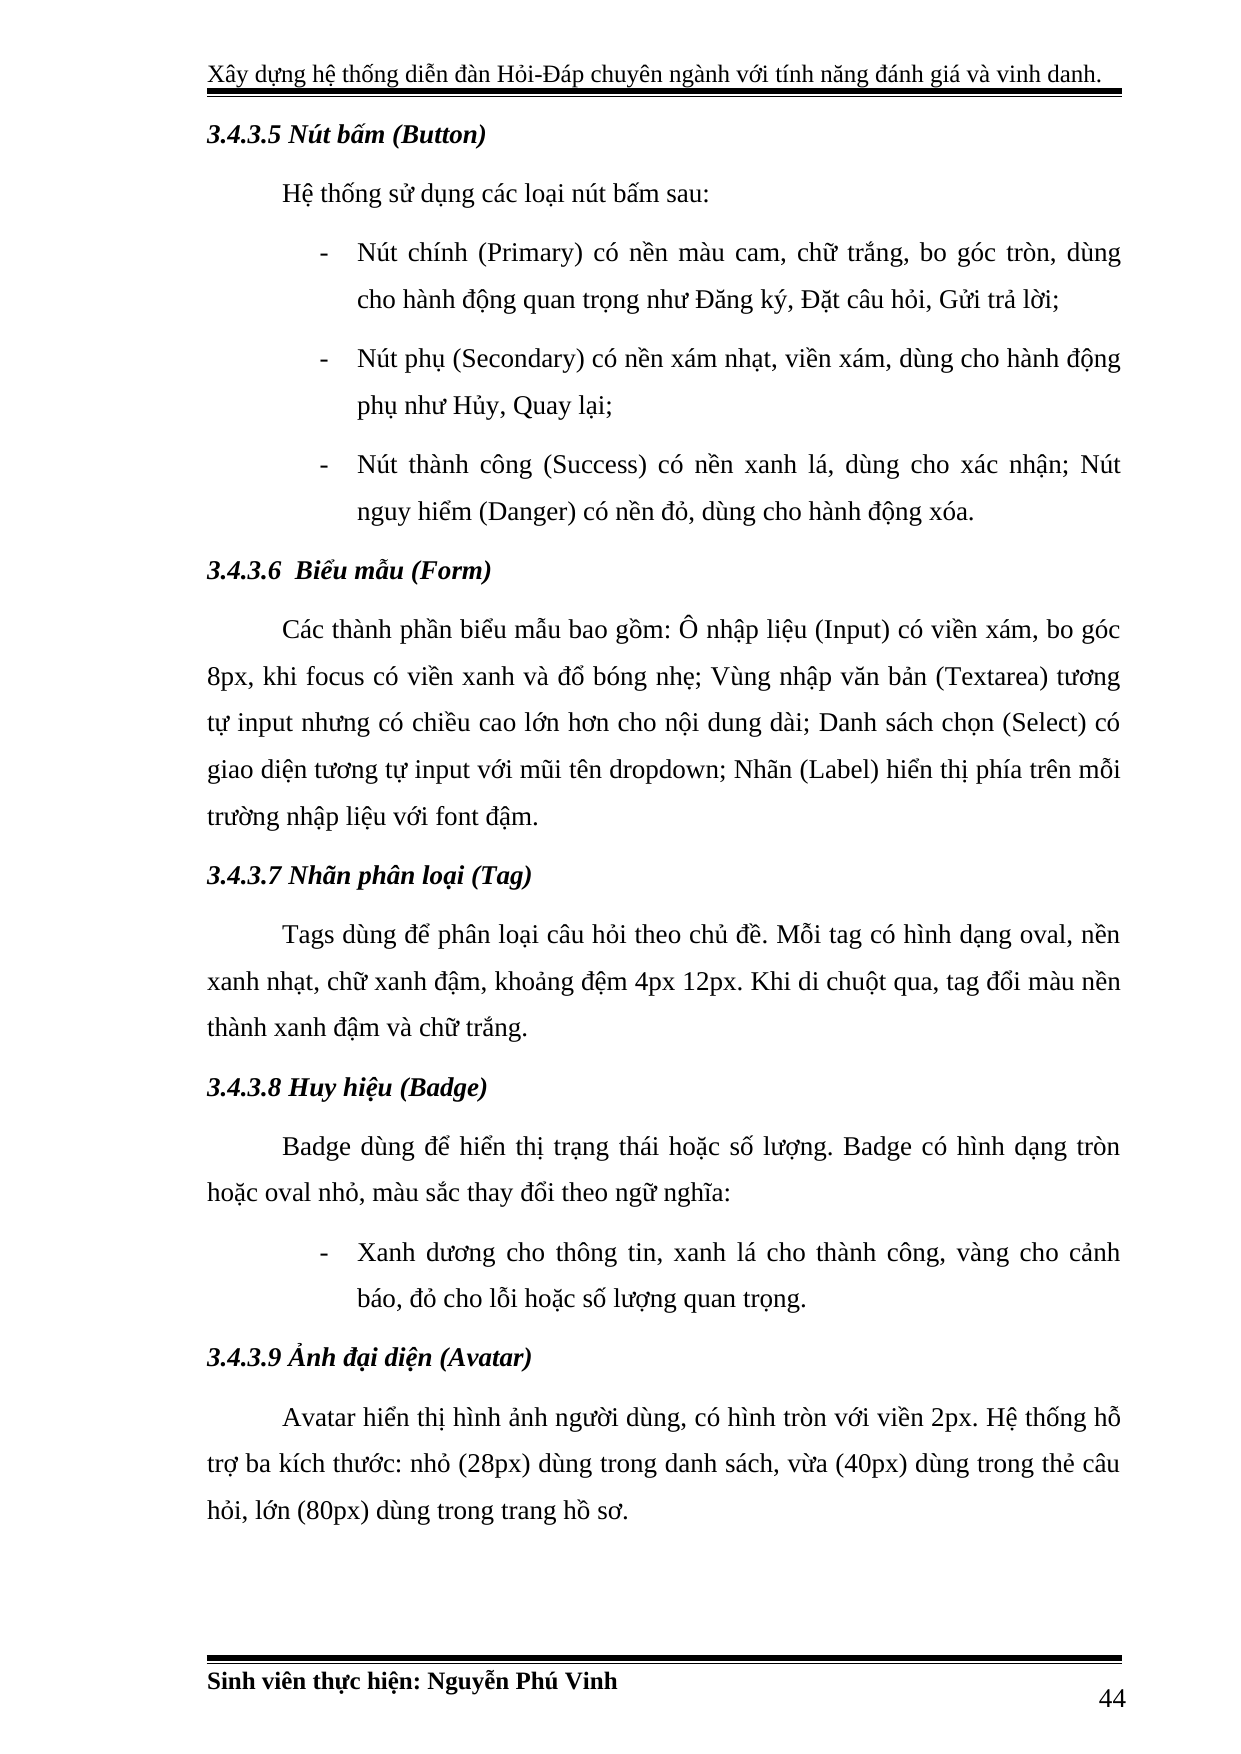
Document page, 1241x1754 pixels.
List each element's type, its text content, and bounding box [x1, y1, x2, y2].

text Hệ thống sử dụng các loại nút bấm sau: [207, 177, 1122, 208]
text Các thành phần biểu mẫu bao gồm: Ô nhập liệu (Input) có viền xám, bo góc 8px, khi focus có viền xanh và đổ bóng nhẹ; Vùng nhập văn bản (Textarea) tương tự input nhưng có chiều cao lớn hơn cho nội dung dài; Danh sách chọn (Select) có giao diện tương tự input với mũi tên dropdown; Nhãn (Label) hiển thị phía trên mỗi trường nhập liệu với font đậm. [207, 613, 1122, 831]
text Avatar hiển thị hình ảnh người dùng, có hình tròn với viền 2px. Hệ thống hỗ trợ ba kích thước: nhỏ (28px) dùng trong danh sách, vừa (40px) dùng trong thẻ câu hỏi, lớn (80px) dùng trong trang hồ sơ. [207, 1401, 1122, 1525]
subtitle Huy hiệu (Badge) [207, 1071, 1122, 1102]
list Xanh dương cho thông tin, xanh lá cho thành công, vàng cho cảnh báo, đỏ cho lỗi hoặc số lượng quan trọng. [319, 1236, 1122, 1313]
subtitle Biểu mẫu (Form) [207, 554, 1122, 585]
text Badge dùng để hiển thị trạng thái hoặc số lượng. Badge có hình dạng tròn hoặc oval nhỏ, màu sắc thay đổi theo ngữ nghĩa: [207, 1130, 1122, 1208]
subtitle Nhãn phân loại (Tag) [207, 859, 1122, 890]
list Nút phụ (Secondary) có nền xám nhạt, viền xám, dùng cho hành động phụ như Hủy, Quay lại; [319, 342, 1122, 420]
list Nút thành công (Success) có nền xanh lá, dùng cho xác nhận; Nút nguy hiểm (Danger) có nền đỏ, dùng cho hành động xóa. [319, 448, 1122, 526]
subtitle Ảnh đại diện (Avatar) [207, 1341, 1122, 1373]
list Nút chính (Primary) có nền màu cam, chữ trắng, bo góc tròn, dùng cho hành động quan trọng như Đăng ký, Đặt câu hỏi, Gửi trả lời; [319, 236, 1122, 314]
subtitle Nút bấm (Button) [207, 118, 1122, 149]
text Tags dùng để phân loại câu hỏi theo chủ đề. Mỗi tag có hình dạng oval, nền xanh nhạt, chữ xanh đậm, khoảng đệm 4px 12px. Khi di chuột qua, tag đổi màu nền thành xanh đậm và chữ trắng. [207, 918, 1122, 1043]
